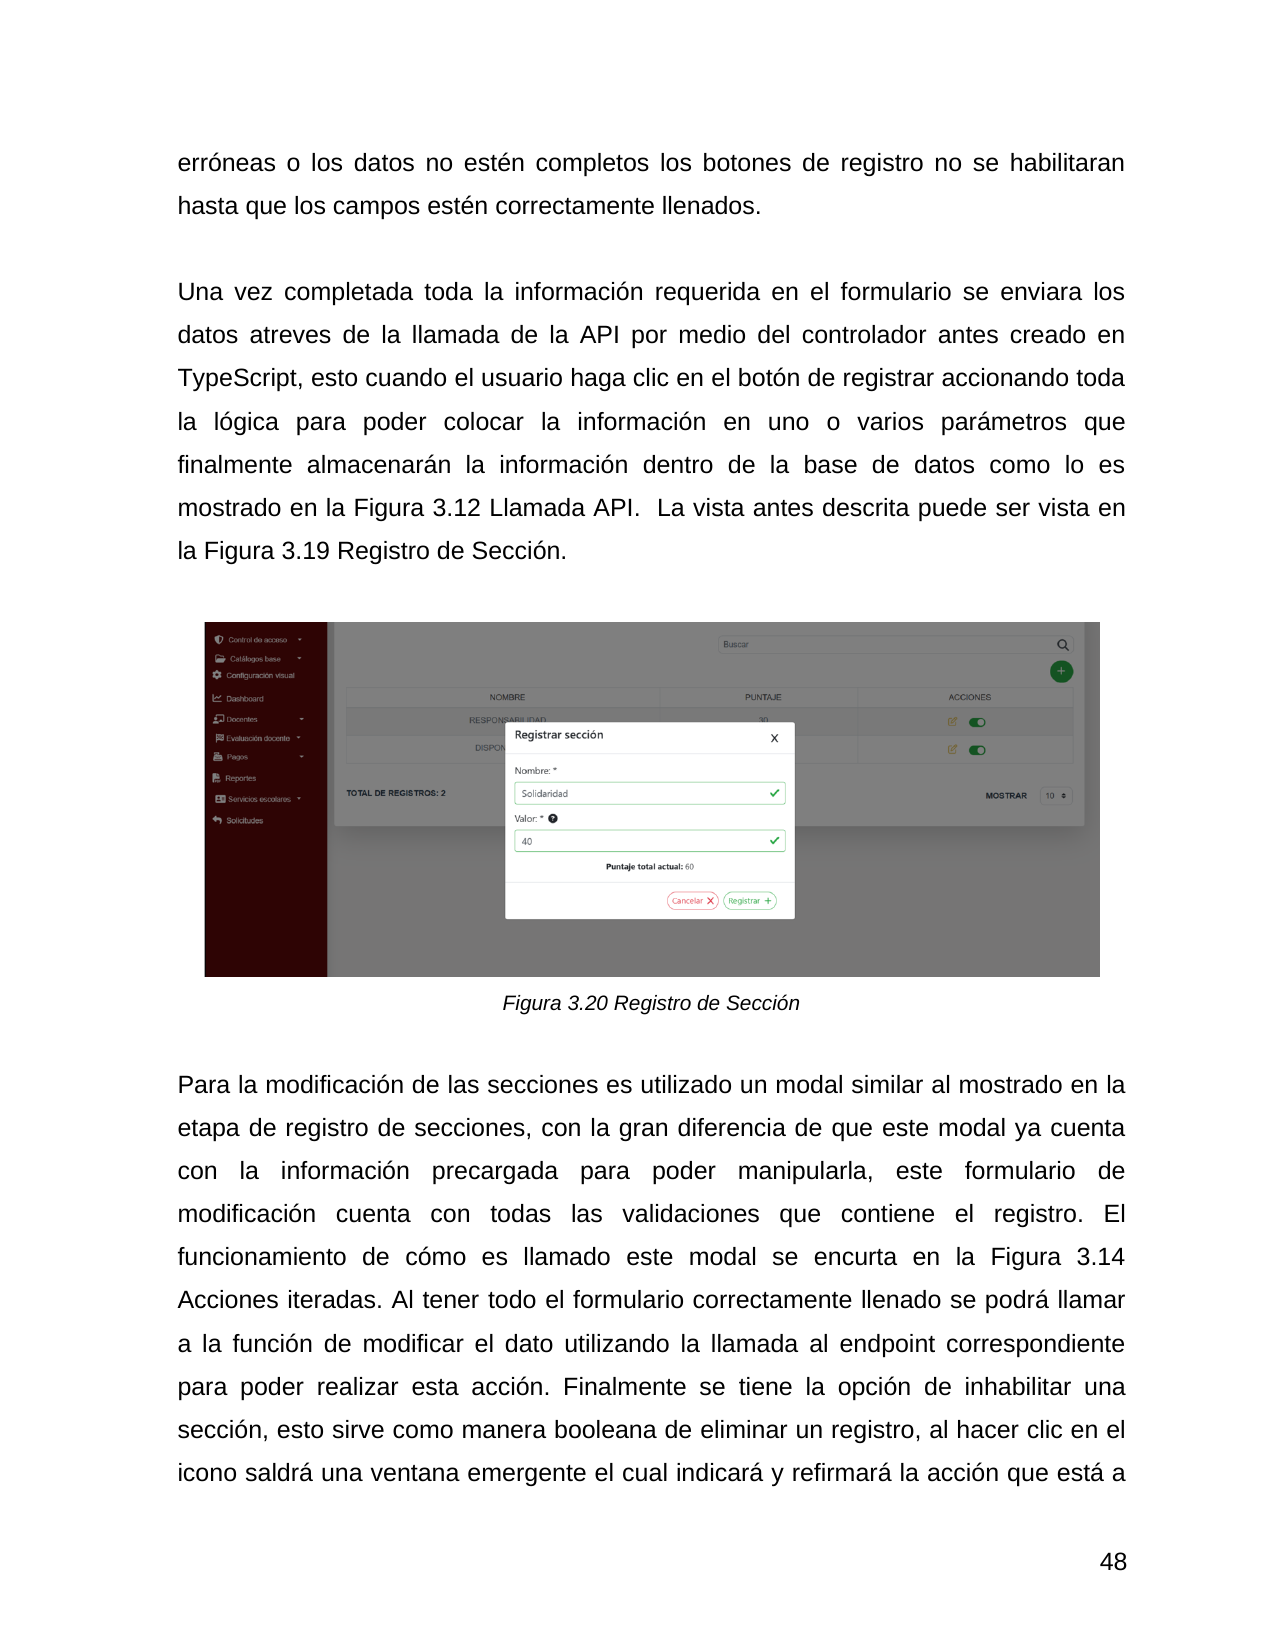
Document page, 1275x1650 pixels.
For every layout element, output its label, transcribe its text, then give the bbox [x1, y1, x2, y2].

picture [204, 622, 1100, 977]
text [177, 1070, 1127, 1487]
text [177, 148, 1127, 219]
text Una vez completada toda la información requerida en el formulario se enviara los datos atreves de la llamada de la API por medio del controlador antes creado en TypeScript, esto cuando el usuario haga clic en el botón de registrar accionando toda la lógica para poder colocar la información en uno o varios parámetros que finalmente almacenarán la información dentro de la base de datos como lo es mostrado en la Figura 3.12 Llamada API. La vista antes descrita puede ser vista en la Figura 3.19 Registro de Sección. [177, 277, 1127, 564]
